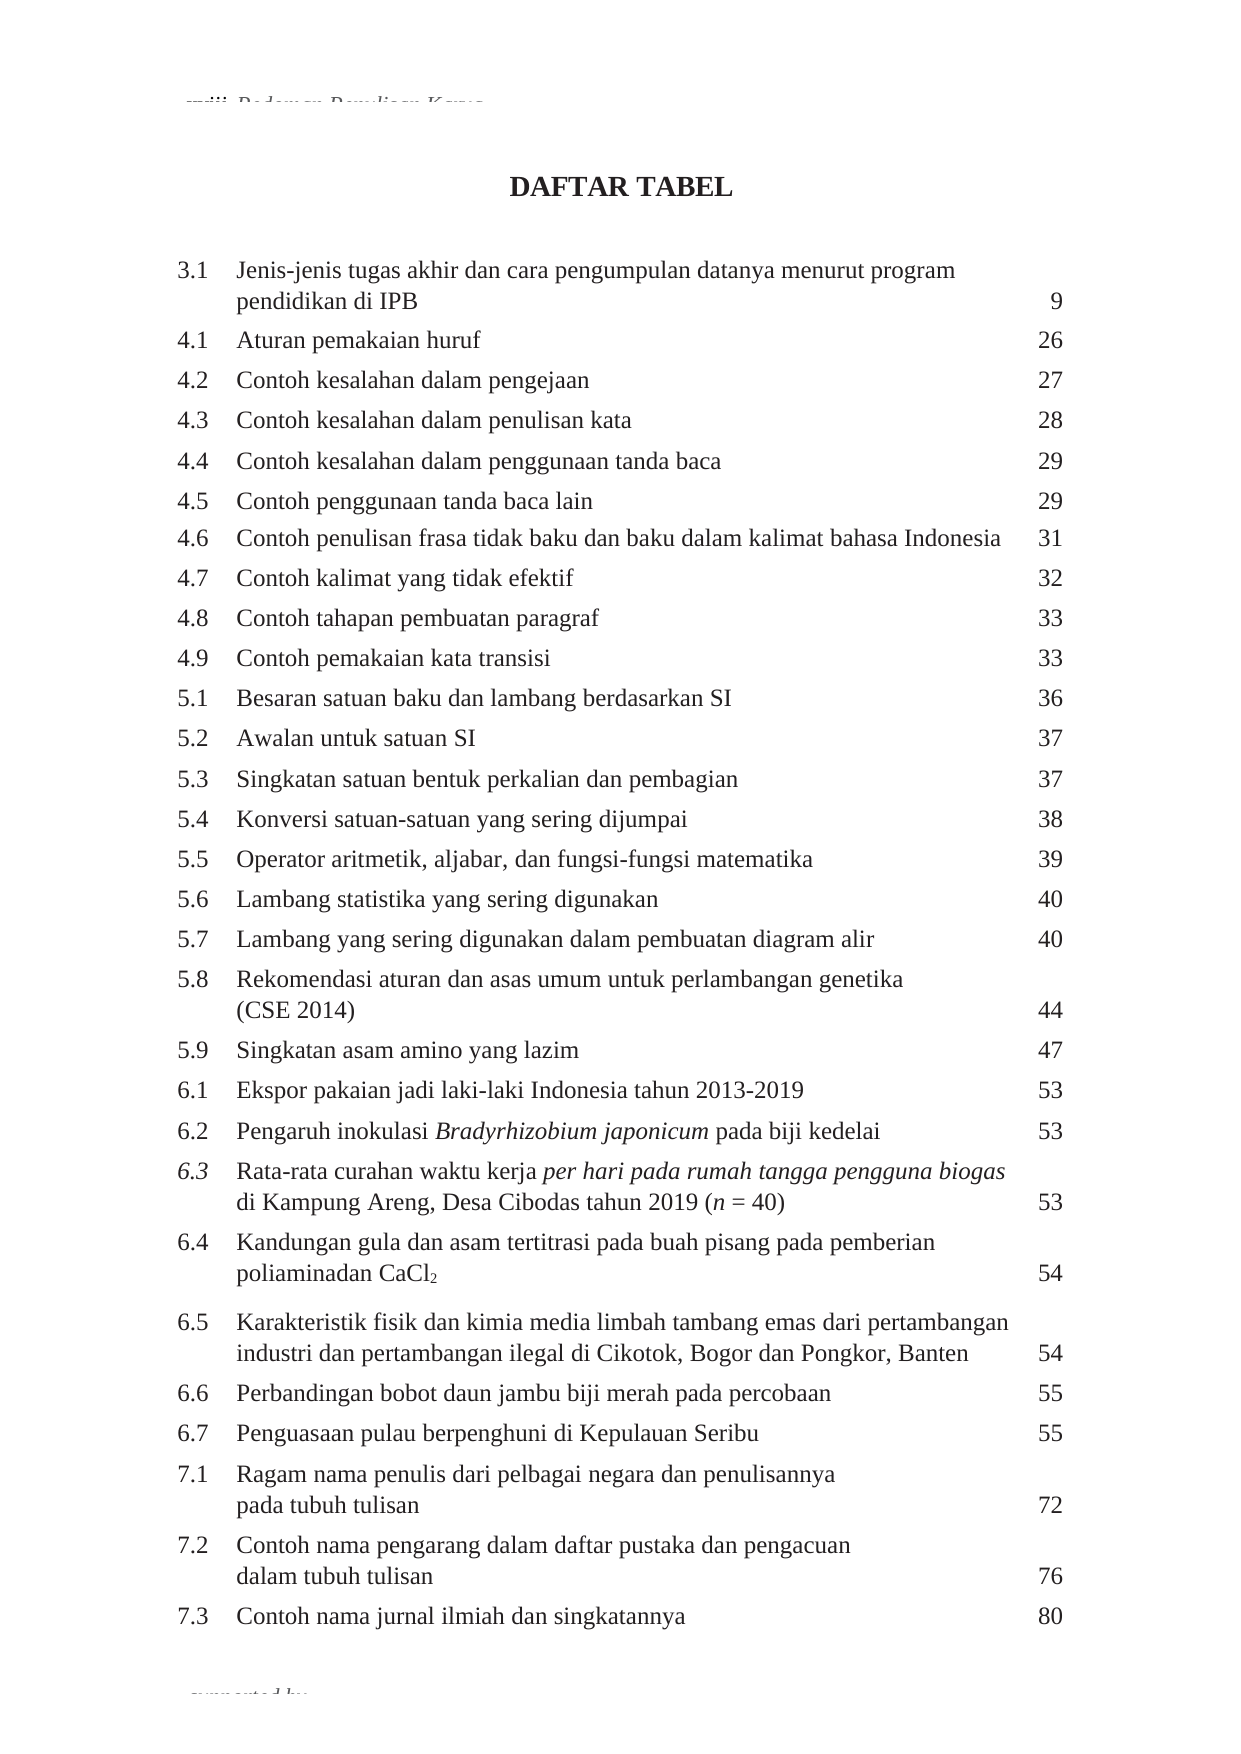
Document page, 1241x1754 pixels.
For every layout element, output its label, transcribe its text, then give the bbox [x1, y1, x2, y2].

text pada tubuh tulisan 72 [236, 1490, 1240, 1519]
list Konversi satuan-satuan yang sering dijumpai 38 [177, 804, 1240, 832]
list Contoh kesalahan dalam pengejaan 27 [177, 366, 1240, 394]
list Lambang statistika yang sering digunakan 40 [177, 884, 1240, 913]
list Rekomendasi aturan dan asas umum untuk perlambangan genetika [177, 964, 1240, 993]
list Penguasaan pulau berpenghuni di Kepulauan Seribu 55 [177, 1418, 1240, 1447]
list Singkatan asam amino yang lazim 47 [177, 1036, 1240, 1064]
list Singkatan satuan bentuk perkalian dan pembagian 37 [177, 764, 1240, 792]
list Contoh kesalahan dalam penulisan kata 28 [177, 406, 1240, 434]
list Ragam nama penulis dari pelbagai negara dan penulisannya [177, 1459, 1240, 1487]
list Ekspor pakaian jadi laki-laki Indonesia tahun 2013-2019 53 [177, 1076, 1240, 1104]
list Operator aritmetik, aljabar, dan fungsi-fungsi matematika 39 [177, 844, 1240, 873]
text di Kampung Areng, Desa Cibodas tahun 2019 (n = 40) 53 [236, 1187, 1240, 1216]
list Aturan pemakaian huruf 26 [177, 325, 1240, 354]
list Contoh nama pengarang dalam daftar pustaka dan pengacuan [177, 1530, 1240, 1559]
list Karakteristik fisik dan kimia media limbah tambang emas dari pertambangan [177, 1307, 1240, 1336]
text dalam tubuh tulisan 76 [236, 1561, 1240, 1590]
text (CSE 2014) 44 [236, 995, 1240, 1024]
text industri dan pertambangan ilegal di Cikotok, Bogor dan Pongkor, Banten 54 [236, 1338, 1240, 1367]
list Contoh kesalahan dalam penggunaan tanda baca 29 [177, 446, 1240, 474]
list Rata-rata curahan waktu kerja per hari pada rumah tangga pengguna biogas [177, 1156, 1240, 1184]
text 3.1 Jenis-jenis tugas akhir dan cara pengumpulan datanya menurut program pendidikan di IPB 9 [177, 255, 1063, 314]
subtitle DAFTAR TABEL [509, 169, 1240, 203]
list Contoh nama jurnal ilmiah dan singkatannya 80 [177, 1601, 1240, 1630]
list Contoh pemakaian kata transisi 33 [177, 643, 1240, 672]
list Lambang yang sering digunakan dalam pembuatan diagram alir 40 [177, 924, 1240, 953]
list Contoh kalimat yang tidak efektif 32 [177, 563, 1240, 592]
list Contoh penggunaan tanda baca lain 29 [177, 486, 1240, 514]
list Perbandingan bobot daun jambu biji merah pada percobaan 55 [177, 1378, 1240, 1407]
list Contoh penulisan frasa tidak baku dan baku dalam kalimat bahasa Indonesia 31 [177, 523, 1240, 552]
list Pengaruh inokulasi Bradyrhizobium japonicum pada biji kedelai 53 [177, 1116, 1240, 1144]
list Awalan untuk satuan SI 37 [177, 723, 1240, 752]
list Contoh tahapan pembuatan paragraf 33 [177, 603, 1240, 632]
list Besaran satuan baku dan lambang berdasarkan SI 36 [177, 683, 1240, 712]
list Kandungan gula dan asam tertitrasi pada buah pisang pada pemberian poliaminadan CaCl2 54 [177, 1227, 1063, 1295]
